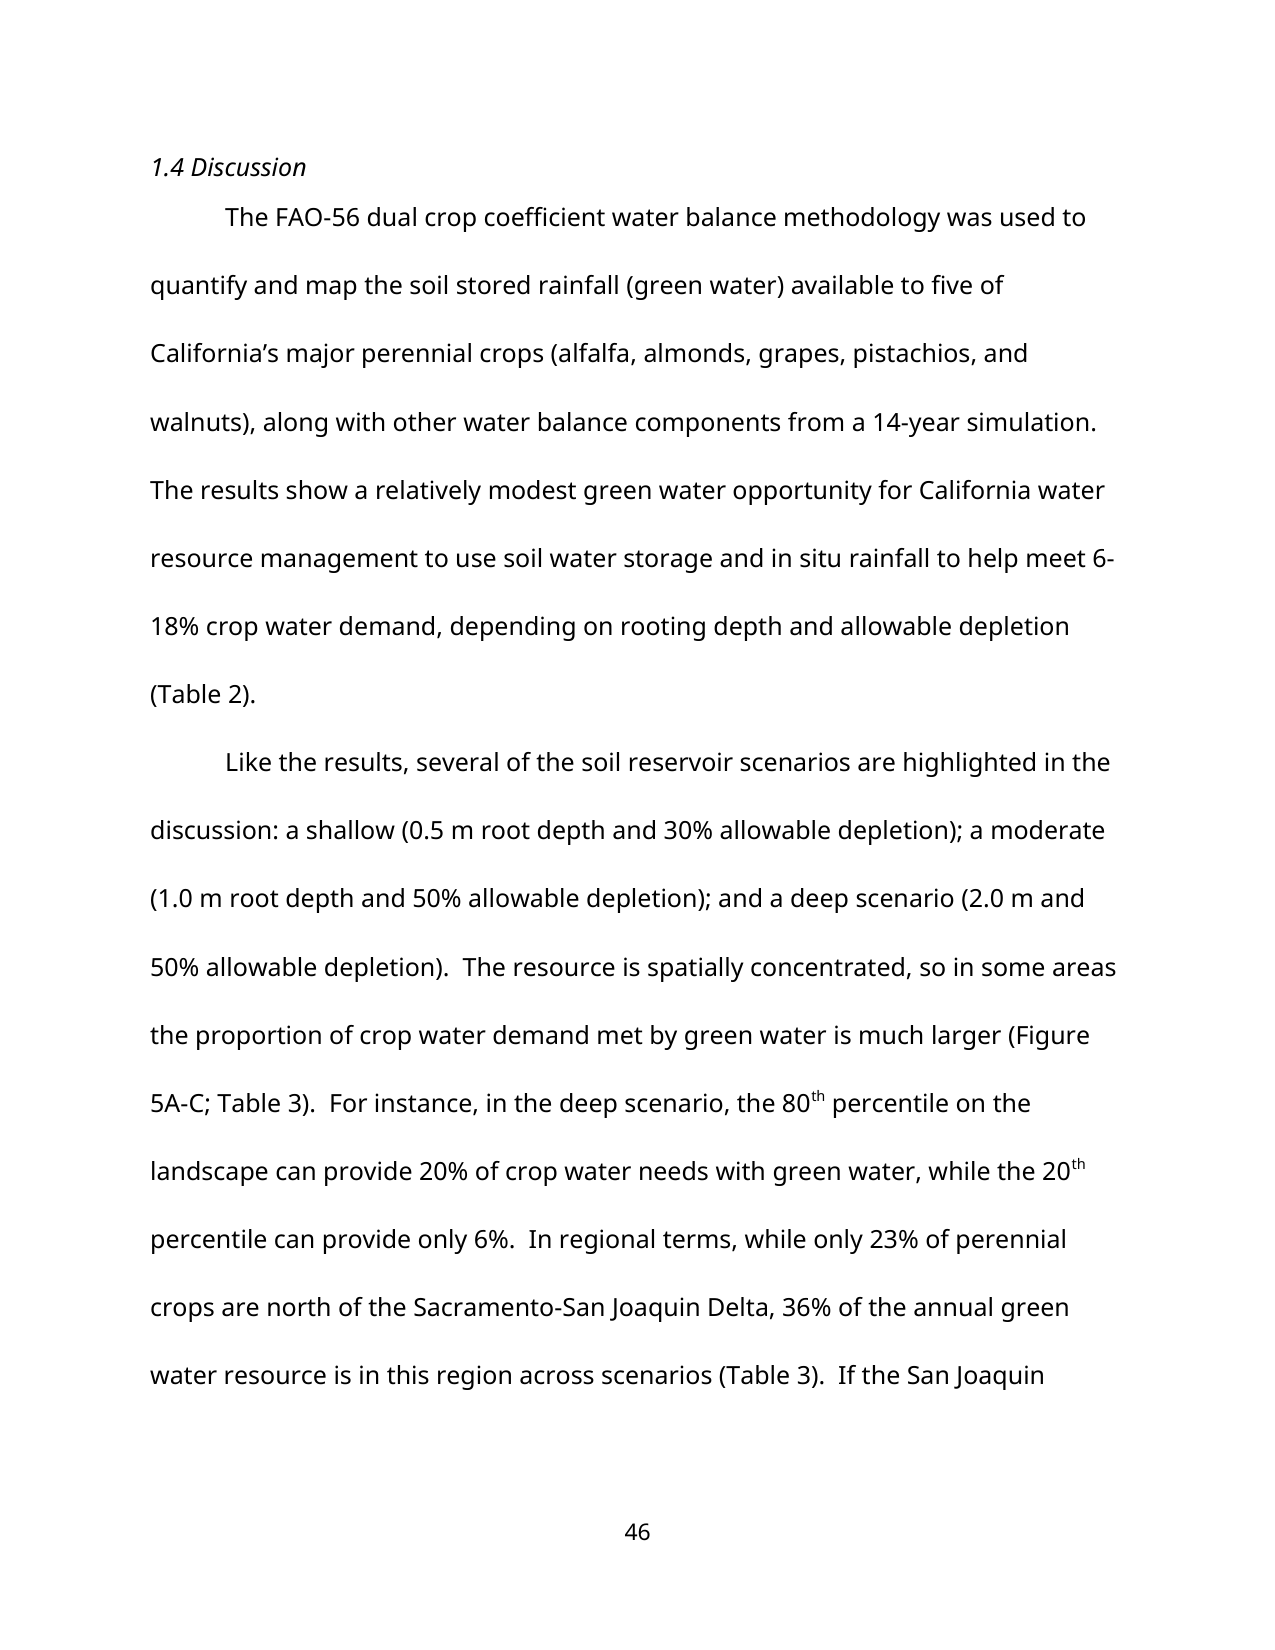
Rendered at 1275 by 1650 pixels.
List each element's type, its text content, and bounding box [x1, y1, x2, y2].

text The FAO-56 dual crop coefficient water balance methodology was used to quantify and map the soil stored rainfall (green water) available to five of California’s major perennial crops (alfalfa, almonds, grapes, pistachios, and walnuts), along with other water balance components from a 14-year simulation. The results show a relatively modest green water opportunity for California water resource management to use soil water storage and in situ rainfall to help meet 6-18% crop water demand, depending on rooting depth and allowable depletion (Table 2). [150, 200, 1125, 711]
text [150, 745, 1125, 1392]
text 1.4 Discussion [150, 150, 1125, 184]
